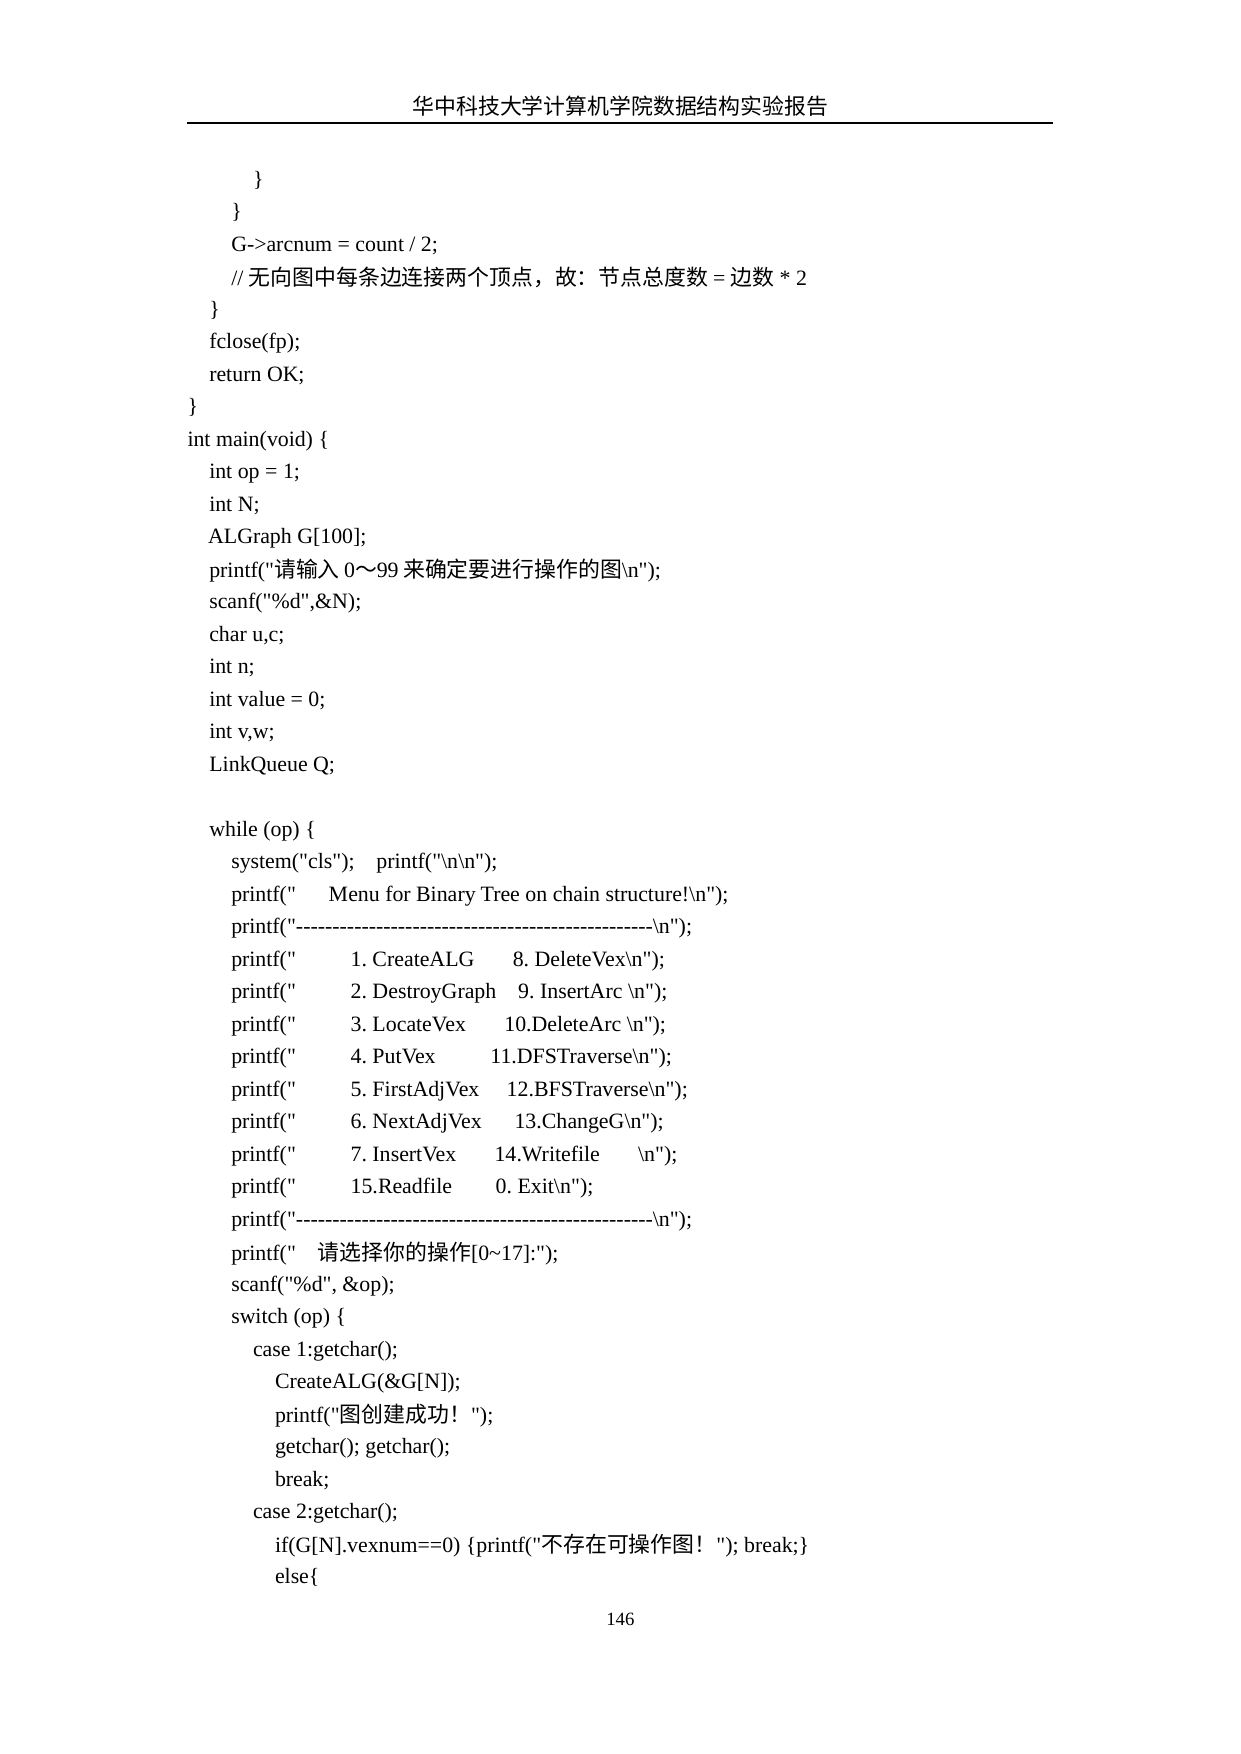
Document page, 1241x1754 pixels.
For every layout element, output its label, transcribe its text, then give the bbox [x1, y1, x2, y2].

text system("cls"); printf("\n\n"); [187, 844, 1053, 877]
text printf(" 3. LocateVex 10.DeleteArc \n"); [187, 1007, 1053, 1039]
text break; [187, 1462, 1053, 1494]
text printf(" 2. DestroyGraph 9. InsertArc \n"); [187, 974, 1053, 1007]
text char u,c; [187, 617, 1053, 649]
text printf("-------------------------------------------------\n"); [187, 1202, 1053, 1234]
text while (op) { [187, 812, 1053, 844]
text printf("图创建成功！"); [187, 1397, 1053, 1429]
text else{ [187, 1559, 1053, 1592]
text int n; [187, 649, 1053, 682]
text // 无向图中每条边连接两个顶点，故：节点总度数 = 边数 * 2 [187, 259, 1053, 292]
text printf(" 4. PutVex 11.DFSTraverse\n"); [187, 1039, 1053, 1072]
text scanf("%d",&N); [187, 584, 1053, 617]
text printf(" 请选择你的操作[0~17]:"); [187, 1234, 1053, 1267]
text ALGraph G[100]; [187, 519, 1053, 552]
text switch (op) { [187, 1299, 1053, 1332]
text int main(void) { [187, 422, 1053, 454]
text int v,w; [187, 714, 1053, 747]
text printf(" 6. NextAdjVex 13.ChangeG\n"); [187, 1104, 1053, 1137]
text printf("请输入0～99来确定要进行操作的图\n"); [187, 552, 1053, 584]
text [187, 1527, 1053, 1559]
text printf(" 1. CreateALG 8. DeleteVex\n"); [187, 942, 1053, 974]
text case 1:getchar(); [187, 1332, 1053, 1364]
text scanf("%d", &op); [187, 1267, 1053, 1299]
text } [187, 194, 1053, 227]
text G->arcnum = count / 2; [187, 227, 1053, 259]
text fclose(fp); [187, 324, 1053, 357]
text LinkQueue Q; [187, 747, 1053, 779]
text int op = 1; [187, 454, 1053, 487]
text } [187, 292, 1053, 324]
text printf("-------------------------------------------------\n"); [187, 909, 1053, 942]
text int N; [187, 487, 1053, 519]
text printf(" 7. InsertVex 14.Writefile \n"); [187, 1137, 1053, 1169]
text printf(" 15.Readfile 0. Exit\n"); [187, 1169, 1053, 1202]
text return OK; [187, 357, 1053, 389]
text printf(" Menu for Binary Tree on chain structure!\n"); [187, 877, 1053, 909]
text CreateALG(&G[N]); [187, 1364, 1053, 1397]
text getchar(); getchar(); [187, 1429, 1053, 1462]
text } [187, 389, 1053, 422]
text printf(" 5. FirstAdjVex 12.BFSTraverse\n"); [187, 1072, 1053, 1104]
text } [187, 162, 1053, 194]
text case 2:getchar(); [187, 1494, 1053, 1527]
text int value = 0; [187, 682, 1053, 714]
